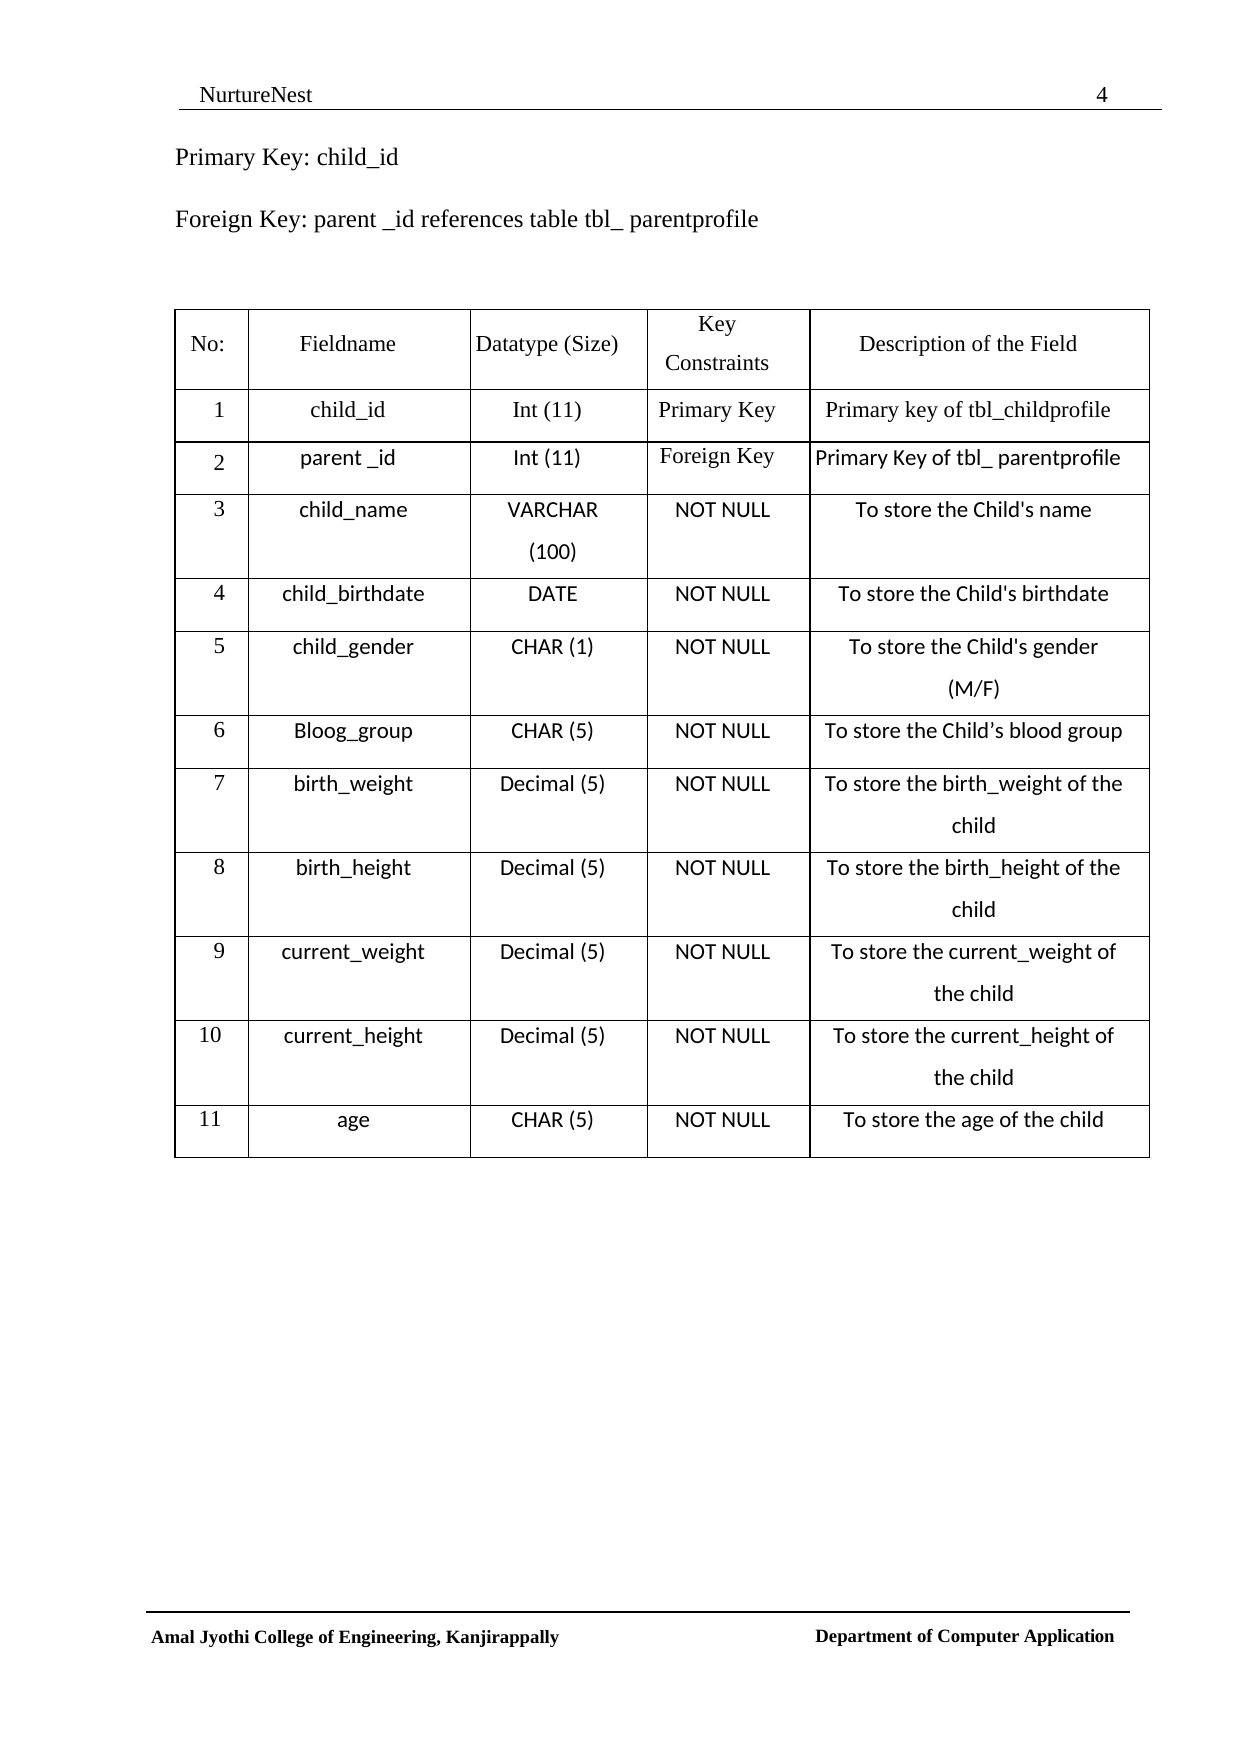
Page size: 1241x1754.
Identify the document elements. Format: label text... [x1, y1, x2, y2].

table_cell Int (11) [471, 443, 647, 494]
table_header Key Constraints [648, 310, 809, 389]
table_cell CHAR (5) [471, 716, 647, 768]
table_cell NOT NULL [648, 937, 809, 1020]
table_cell 11 [176, 1106, 248, 1157]
table_cell NOT NULL [648, 853, 809, 936]
table_cell 10 [176, 1021, 248, 1104]
table_cell To store the Child's gender (M/F) [811, 632, 1149, 715]
table_cell child_id [249, 390, 470, 441]
text Primary Key: child_id [175, 142, 1138, 170]
table_cell child_birthdate [249, 579, 470, 631]
table_cell birth_weight [249, 769, 470, 852]
table_cell NOT NULL [648, 579, 809, 631]
table_cell 1 [176, 390, 248, 441]
table_cell To store the Child's birthdate [811, 579, 1149, 631]
table_cell 3 [176, 495, 248, 578]
table_cell 8 [176, 853, 248, 936]
table_cell 7 [176, 769, 248, 852]
table_cell To store the birth_weight of the child [811, 769, 1149, 852]
table_cell age [249, 1106, 470, 1157]
table_cell Decimal (5) [471, 769, 647, 852]
table_cell 9 [176, 937, 248, 1020]
table_cell To store the Child's name [811, 495, 1149, 578]
table_cell NOT NULL [648, 716, 809, 768]
table_cell 6 [176, 716, 248, 768]
table_cell To store the current_weight of the child [811, 937, 1149, 1020]
table_cell 5 [176, 632, 248, 715]
table_cell To store the age of the child [811, 1106, 1149, 1157]
table_cell Decimal (5) [471, 937, 647, 1020]
table_cell child_name [249, 495, 470, 578]
table_cell Int (11) [471, 390, 647, 441]
table_cell NOT NULL [648, 1021, 809, 1104]
table_cell current_weight [249, 937, 470, 1020]
table_cell To store the current_height of the child [811, 1021, 1149, 1104]
table_header No: [176, 310, 248, 389]
table_header Fieldname [249, 310, 470, 389]
table_cell NOT NULL [648, 495, 809, 578]
table_cell NOT NULL [648, 769, 809, 852]
table_cell DATE [471, 579, 647, 631]
table_cell 2 [176, 443, 248, 494]
table_header Datatype (Size) [471, 310, 647, 389]
table_cell To store the birth_height of the child [811, 853, 1149, 936]
table_cell NOT NULL [648, 1106, 809, 1157]
table_cell To store the Child’s blood group [811, 716, 1149, 768]
table_cell Foreign Key [648, 443, 809, 494]
table_cell Primary Key [648, 390, 809, 441]
table_cell Decimal (5) [471, 853, 647, 936]
table_cell child_gender [249, 632, 470, 715]
table_cell current_height [249, 1021, 470, 1104]
table_cell Primary key of tbl_childprofile [811, 390, 1149, 441]
table_cell 4 [176, 579, 248, 631]
table_cell Bloog_group [249, 716, 470, 768]
table_cell parent _id [249, 443, 470, 494]
table_cell Primary Key of tbl_ parentprofile [811, 443, 1149, 494]
text Foreign Key: parent _id references table tbl_ parentprofile [175, 204, 1138, 232]
table_cell birth_height [249, 853, 470, 936]
table_cell VARCHAR (100) [471, 495, 647, 578]
table_cell Decimal (5) [471, 1021, 647, 1104]
table_cell CHAR (5) [471, 1106, 647, 1157]
table_cell CHAR (1) [471, 632, 647, 715]
table_cell NOT NULL [648, 632, 809, 715]
table_header Description of the Field [811, 310, 1149, 389]
